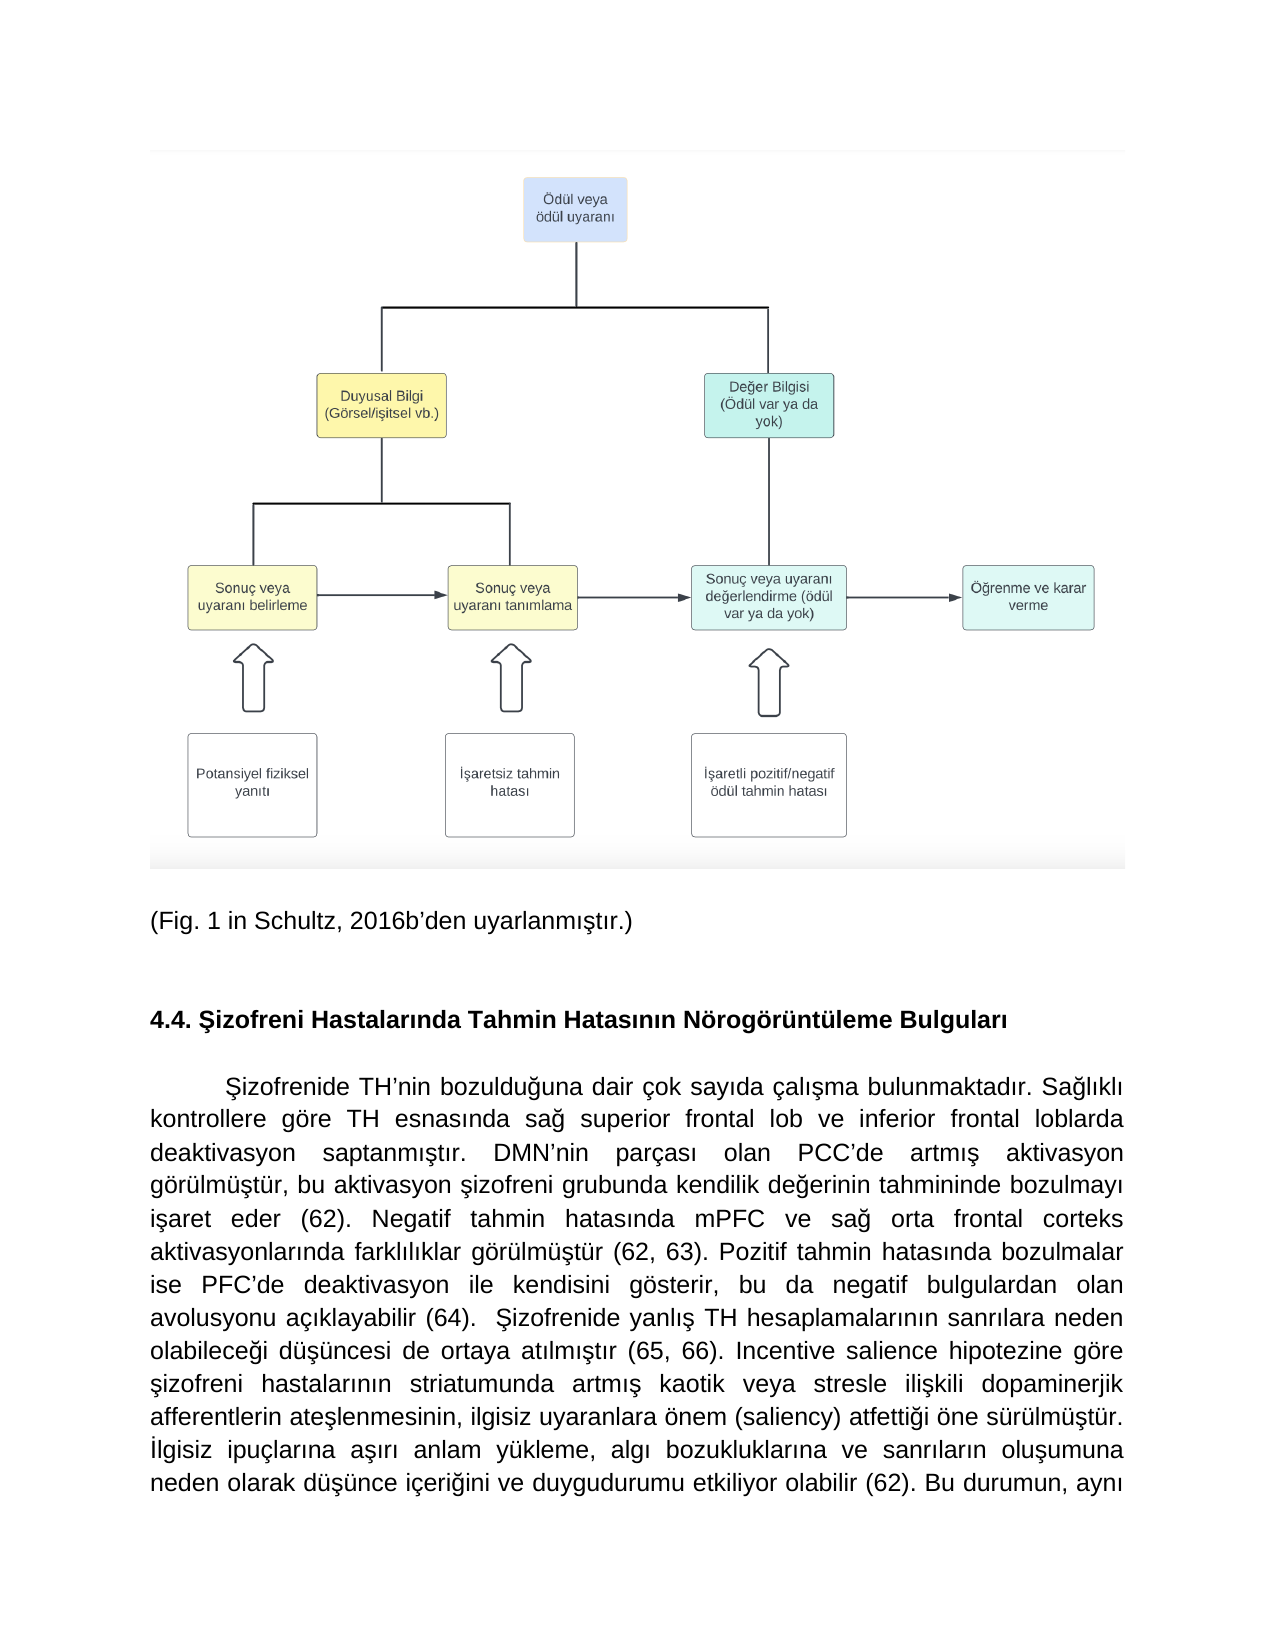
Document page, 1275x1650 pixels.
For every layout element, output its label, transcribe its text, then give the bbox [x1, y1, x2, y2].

text (Fig. 1 in Schultz, 2016b’den uyarlanmıştır.) [150, 906, 1125, 935]
picture [150, 150, 1125, 869]
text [150, 1071, 1125, 1496]
text 4.4. Şizofreni Hastalarında Tahmin Hatasının Nörogörüntüleme Bulguları [150, 1005, 1125, 1034]
